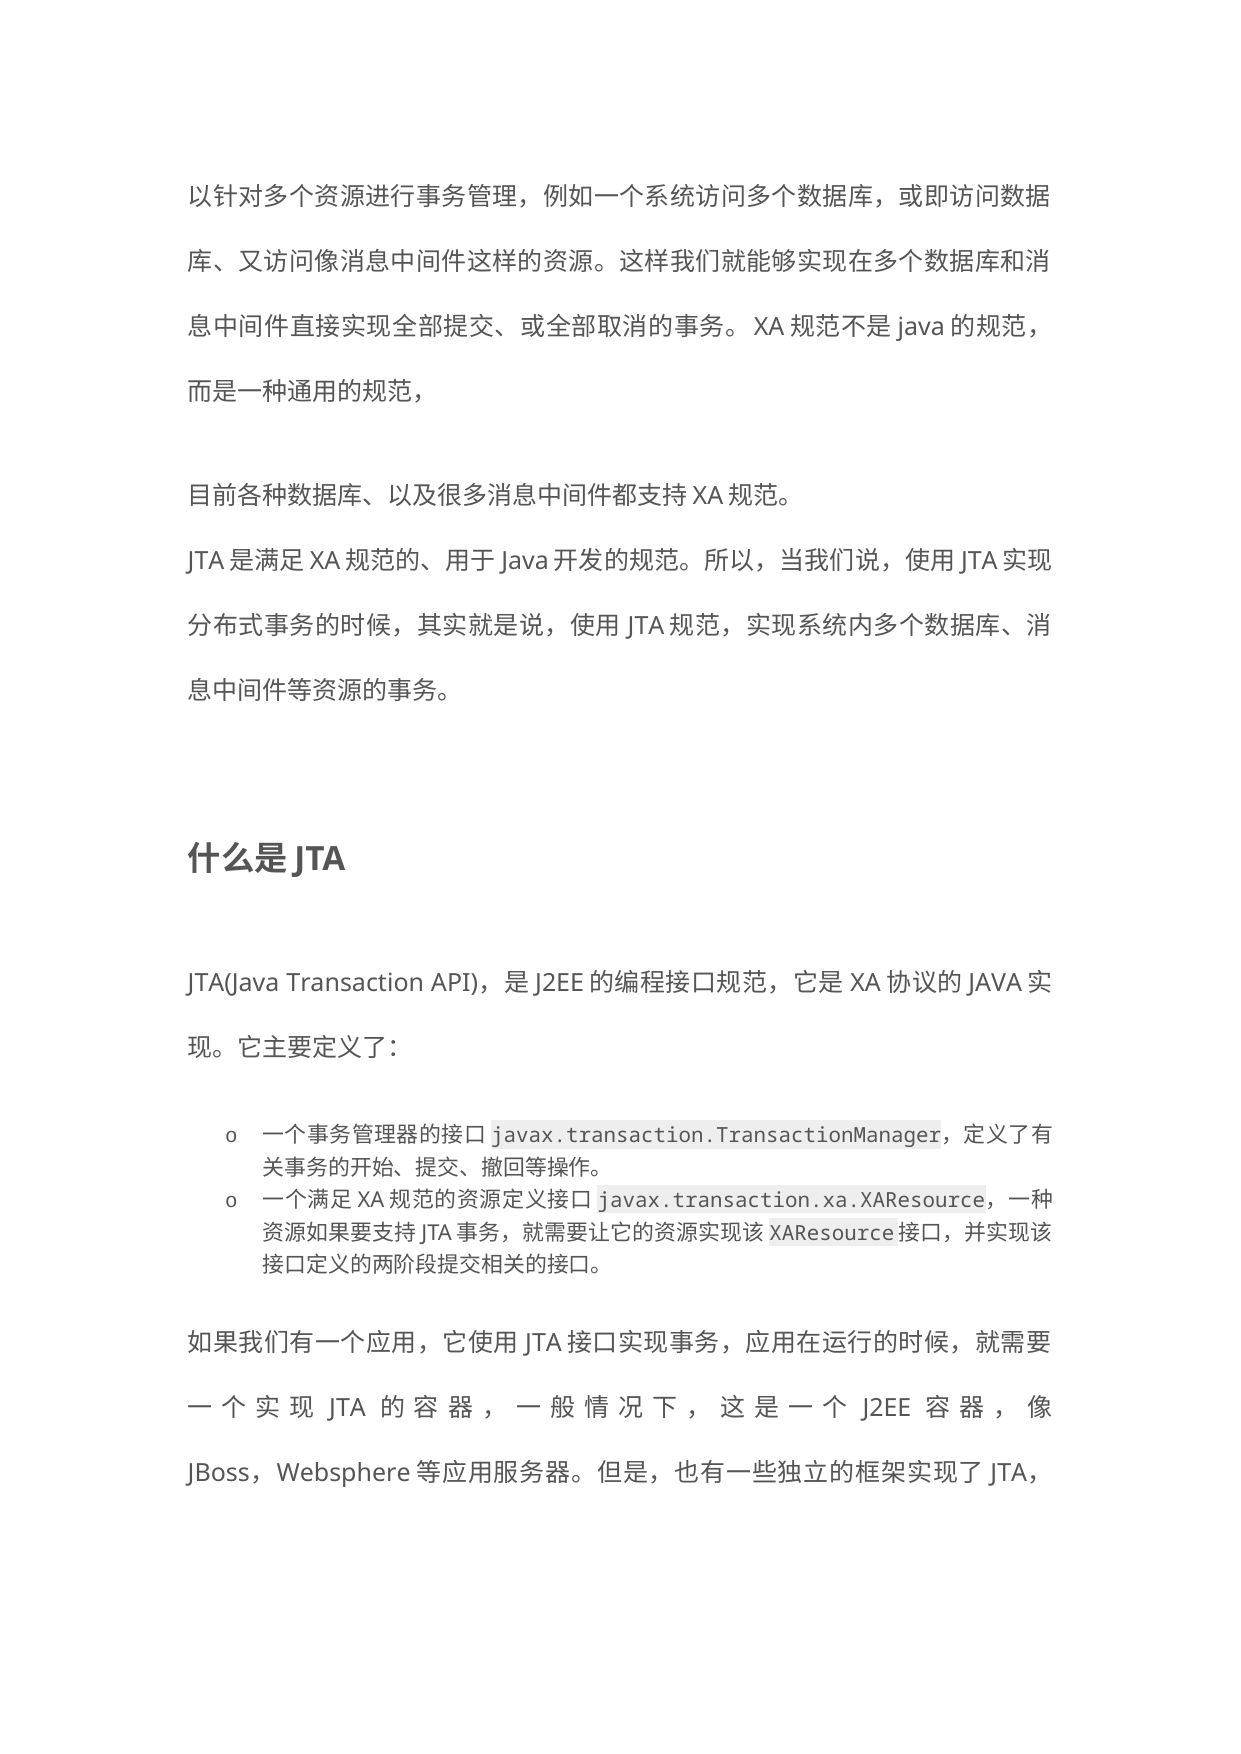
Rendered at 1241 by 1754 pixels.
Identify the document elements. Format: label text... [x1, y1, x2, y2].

list 一个事务管理器的接口javax.transaction.TransactionManager，定义了有关事务的开始、提交、撤回等操作。 [225, 1117, 1053, 1182]
list 一个满足XA规范的资源定义接口javax.transaction.xa.XAResource，一种资源如果要支持JTA事务，就需要让它的资源实现该XAResource接口，并实现该接口定义的两阶段提交相关的接口。 [225, 1182, 1053, 1279]
subtitle 什么是JTA [187, 824, 1053, 889]
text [187, 1308, 1053, 1503]
text 目前各种数据库、以及很多消息中间件都支持XA规范。 JTA是满足XA规范的、用于Java开发的规范。所以，当我们说，使用JTA实现分布式事务的时候，其实就是说，使用JTA规范，实现系统内多个数据库、消息中间件等资源的事务。 [187, 461, 1053, 721]
text JTA(Java Transaction API)，是J2EE的编程接口规范，它是XA协议的JAVA实现。它主要定义了： [187, 948, 1053, 1078]
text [187, 162, 1053, 422]
